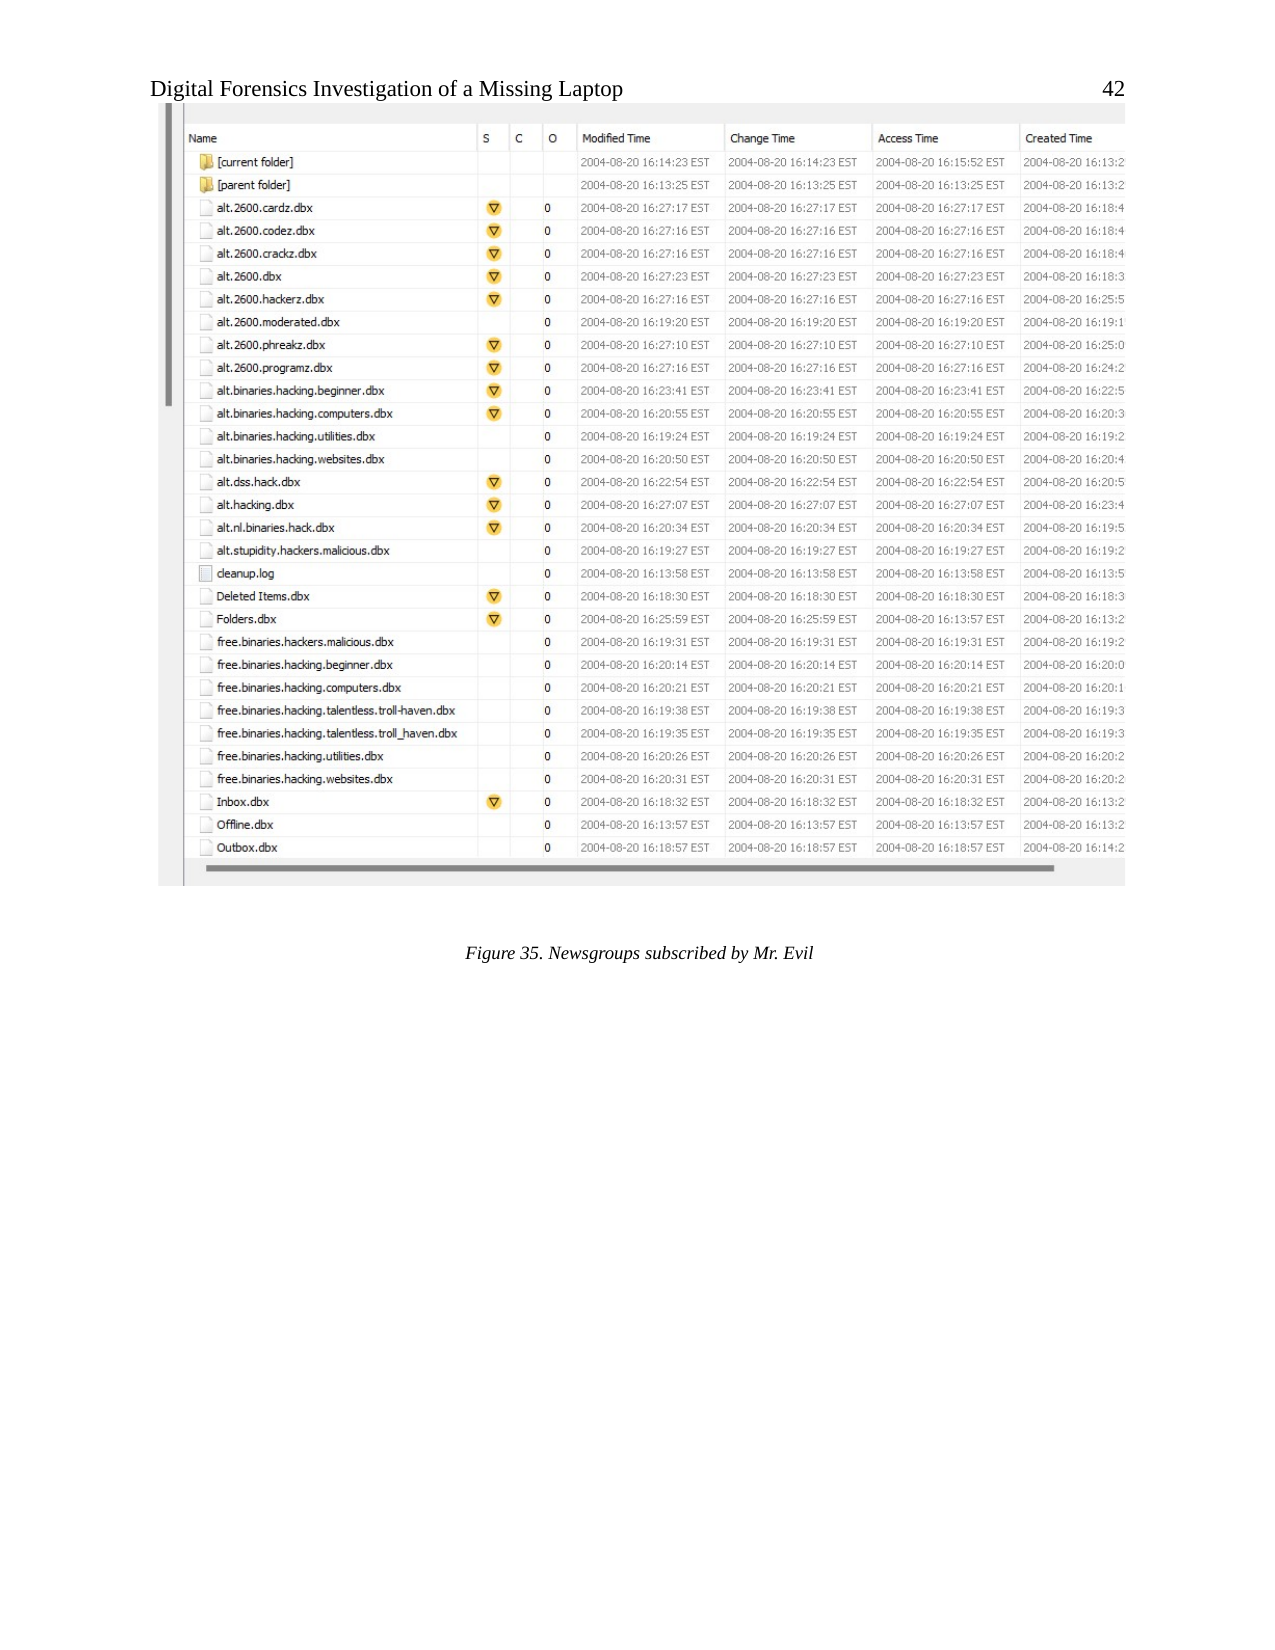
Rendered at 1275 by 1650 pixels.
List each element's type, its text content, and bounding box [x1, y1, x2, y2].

picture [150, 103, 1125, 886]
text Figure 35. Newsgroups subscribed by Mr. Evil [150, 942, 813, 963]
